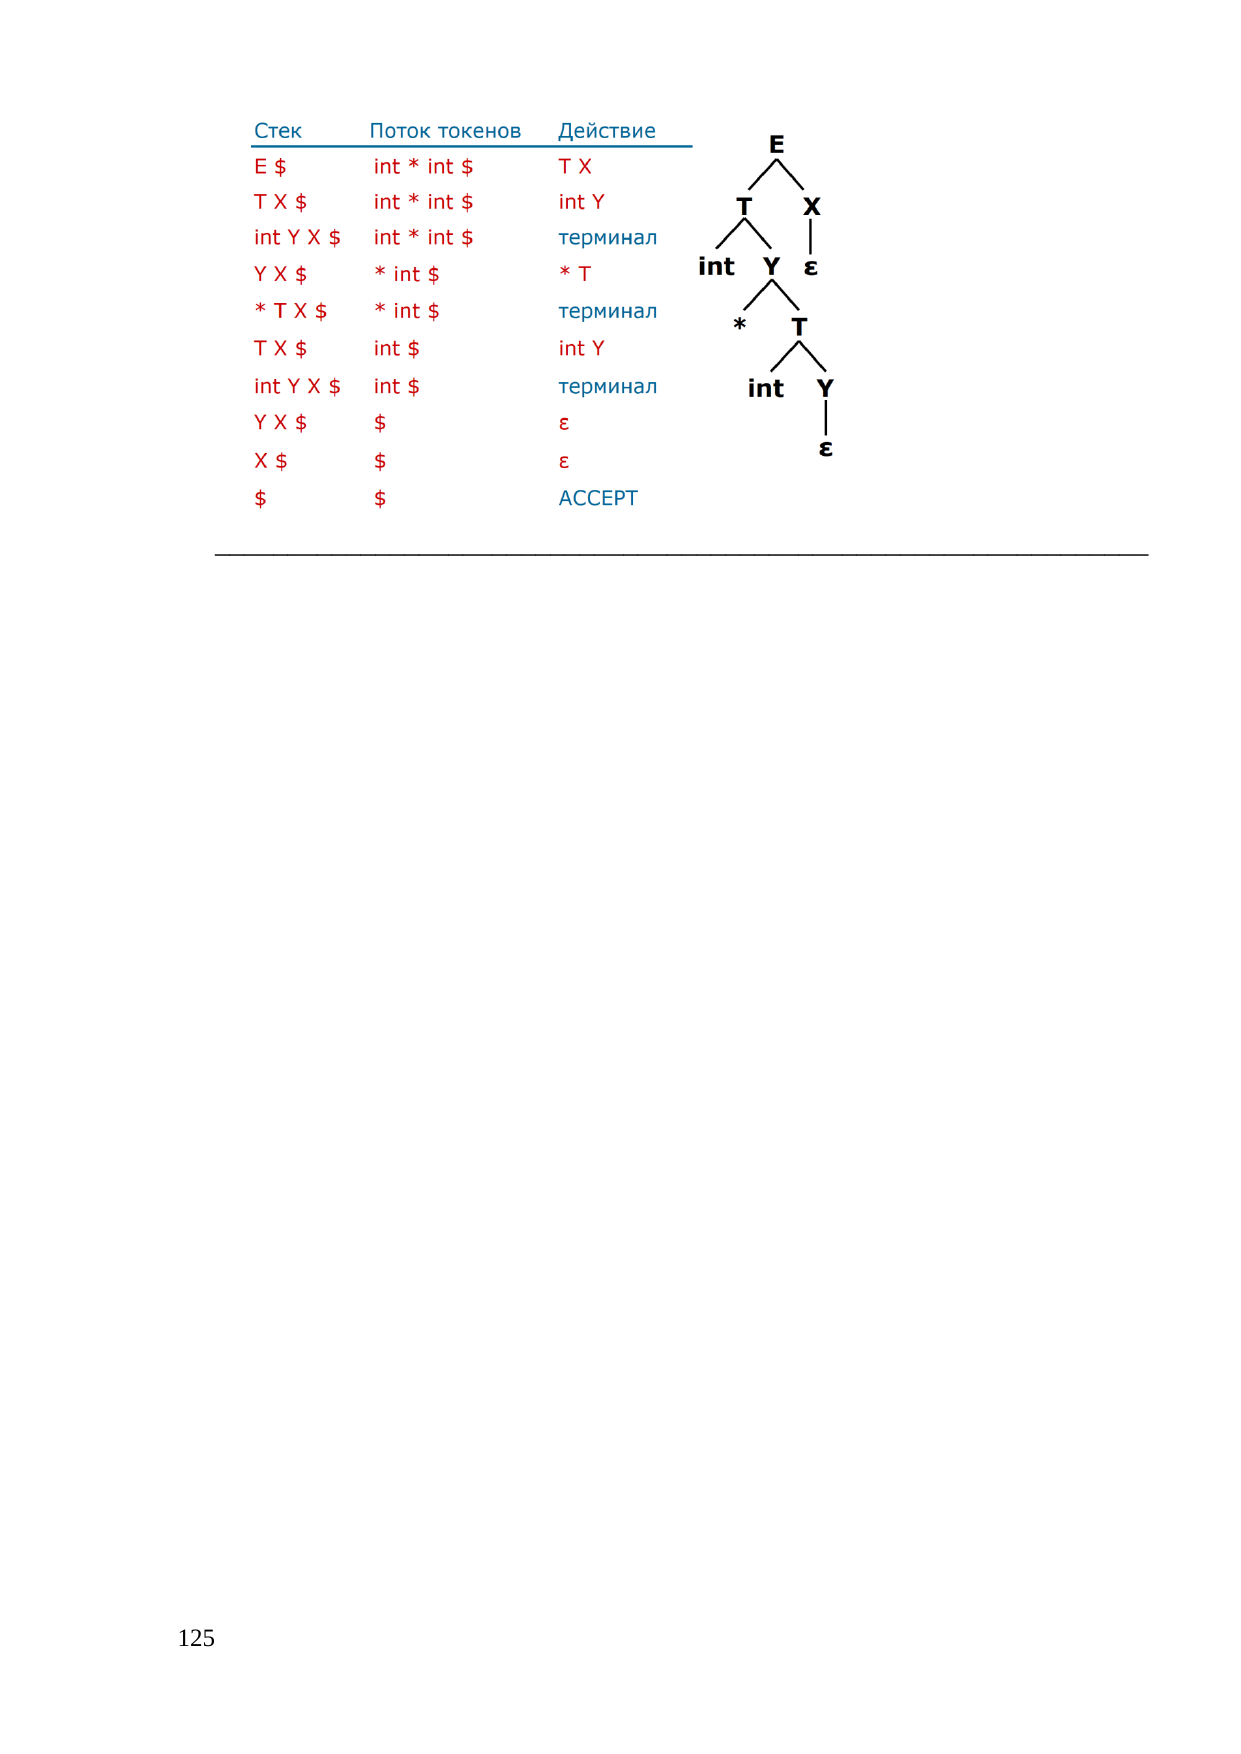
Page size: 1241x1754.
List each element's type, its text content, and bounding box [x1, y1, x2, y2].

picture [251, 118, 850, 525]
text ________________________________________________________________ [215, 525, 1152, 558]
